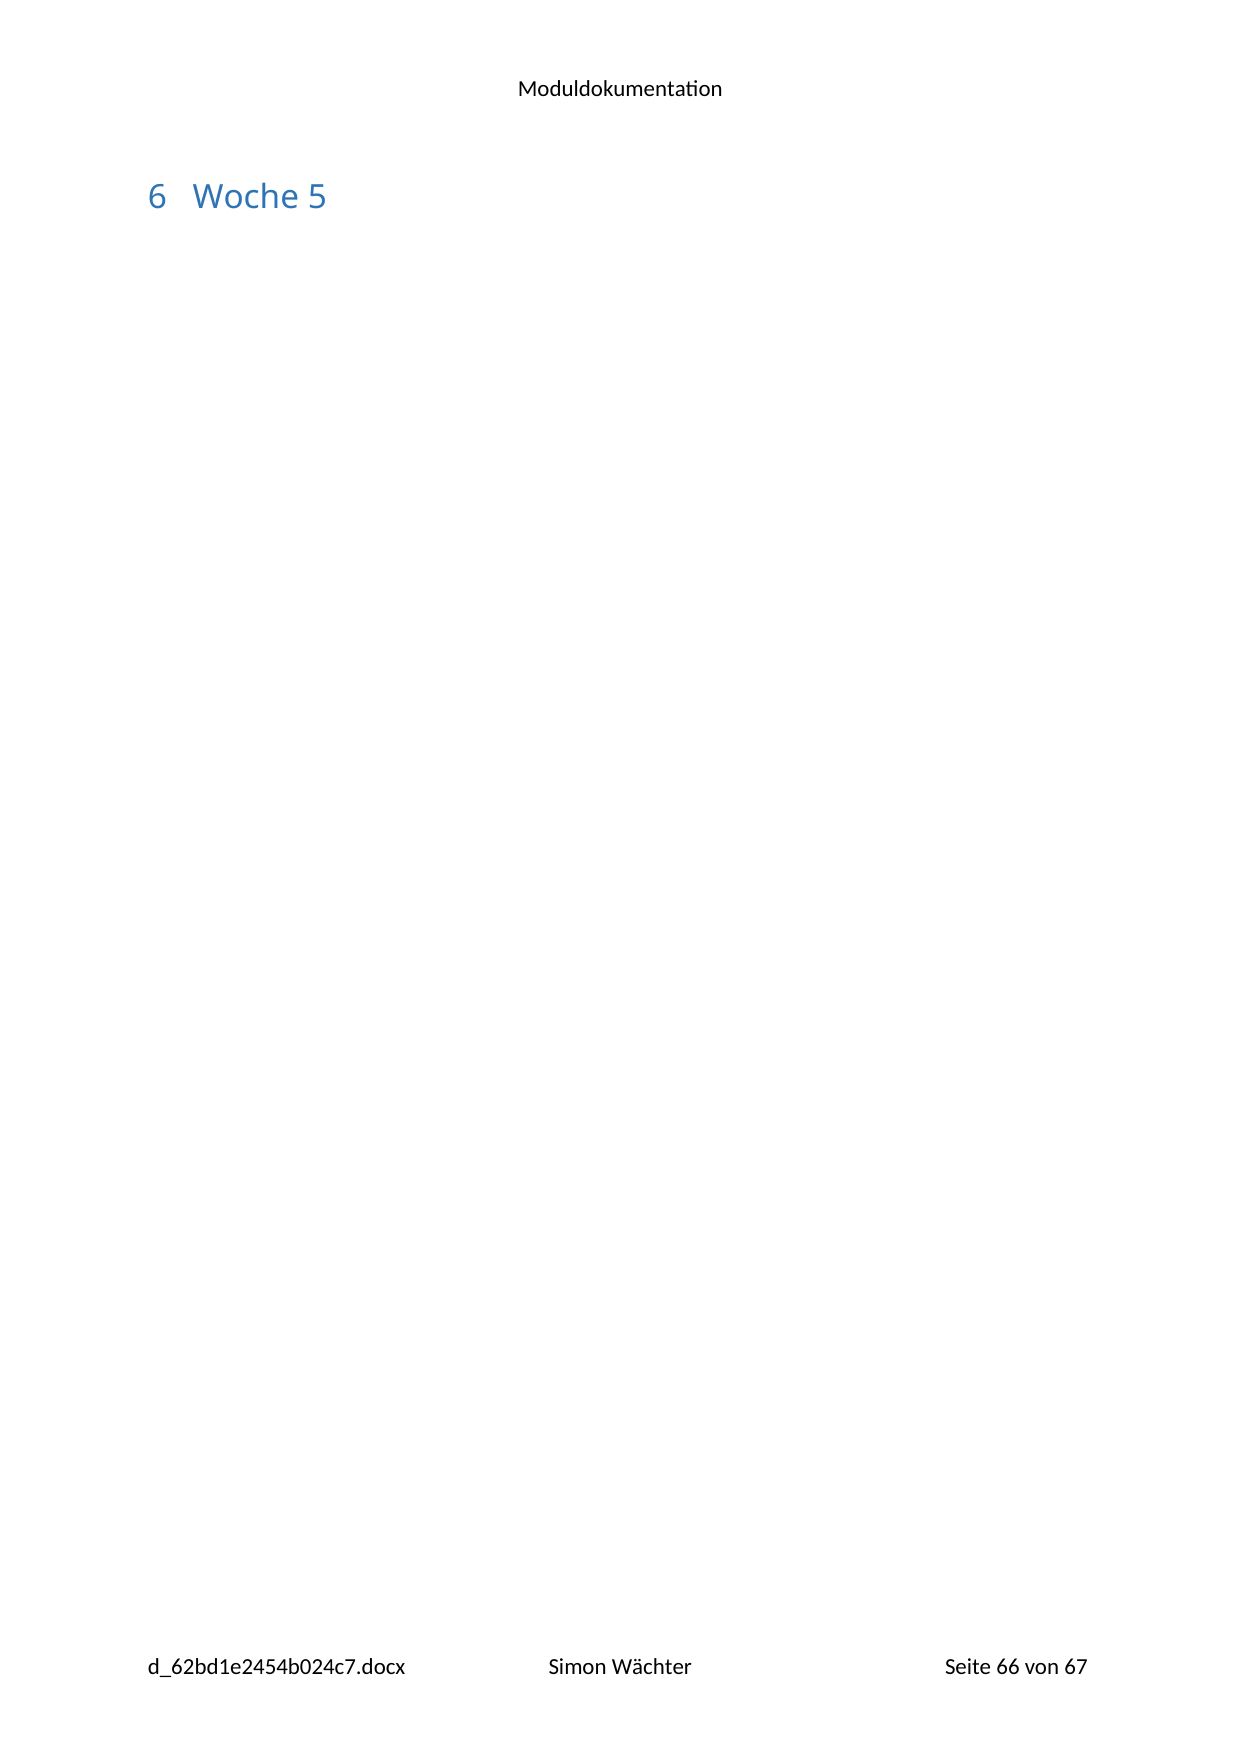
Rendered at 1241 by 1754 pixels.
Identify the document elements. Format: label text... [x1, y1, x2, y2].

subtitle Woche 5 [148, 173, 1093, 218]
